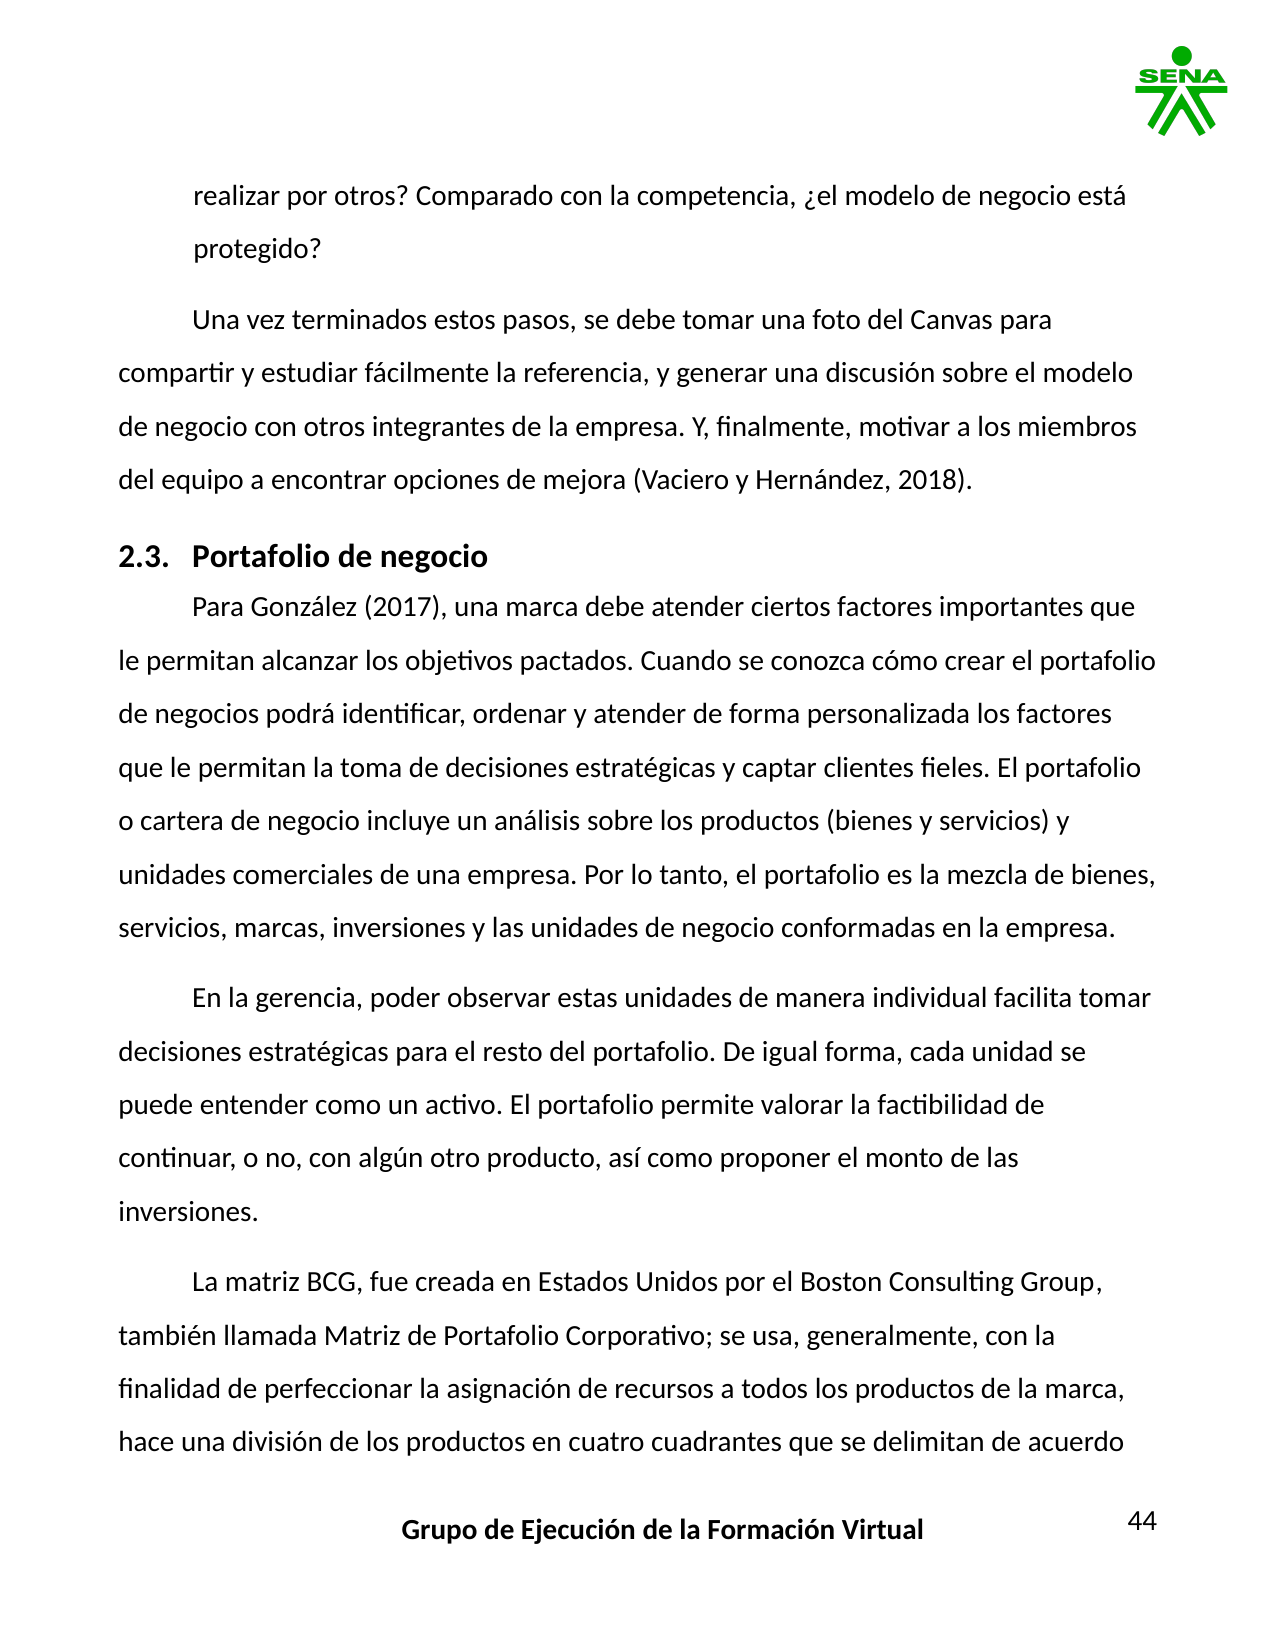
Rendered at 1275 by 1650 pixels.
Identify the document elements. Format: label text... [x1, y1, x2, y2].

text Para González (2017), una marca debe atender ciertos factores importantes que le permitan alcanzar los objetivos pactados. Cuando se conozca cómo crear el portafolio de negocios podrá identificar, ordenar y atender de forma personalizada los factores que le permitan la toma de decisiones estratégicas y captar clientes fieles. El portafolio o cartera de negocio incluye un análisis sobre los productos (bienes y servicios) y unidades comerciales de una empresa. Por lo tanto, el portafolio es la mezcla de bienes, servicios, marcas, inversiones y las unidades de negocio conformadas en la empresa. [118, 588, 1157, 945]
subtitle Portafolio de negocio [118, 535, 1157, 576]
picture [1135, 46, 1228, 136]
text En la gerencia, poder observar estas unidades de manera individual facilita tomar decisiones estratégicas para el resto del portafolio. De igual forma, cada unidad se puede entender como un activo. El portafolio permite valorar la factibilidad de continuar, o no, con algún otro producto, así como proponer el monto de las inversiones. [118, 979, 1157, 1229]
text Una vez terminados estos pasos, se debe tomar una foto del Canvas para compartir y estudiar fácilmente la referencia, y generar una discusión sobre el modelo de negocio con otros integrantes de la empresa. Y, finalmente, motivar a los miembros del equipo a encontrar opciones de mejora (Vaciero y Hernández, 2018). [118, 301, 1157, 497]
